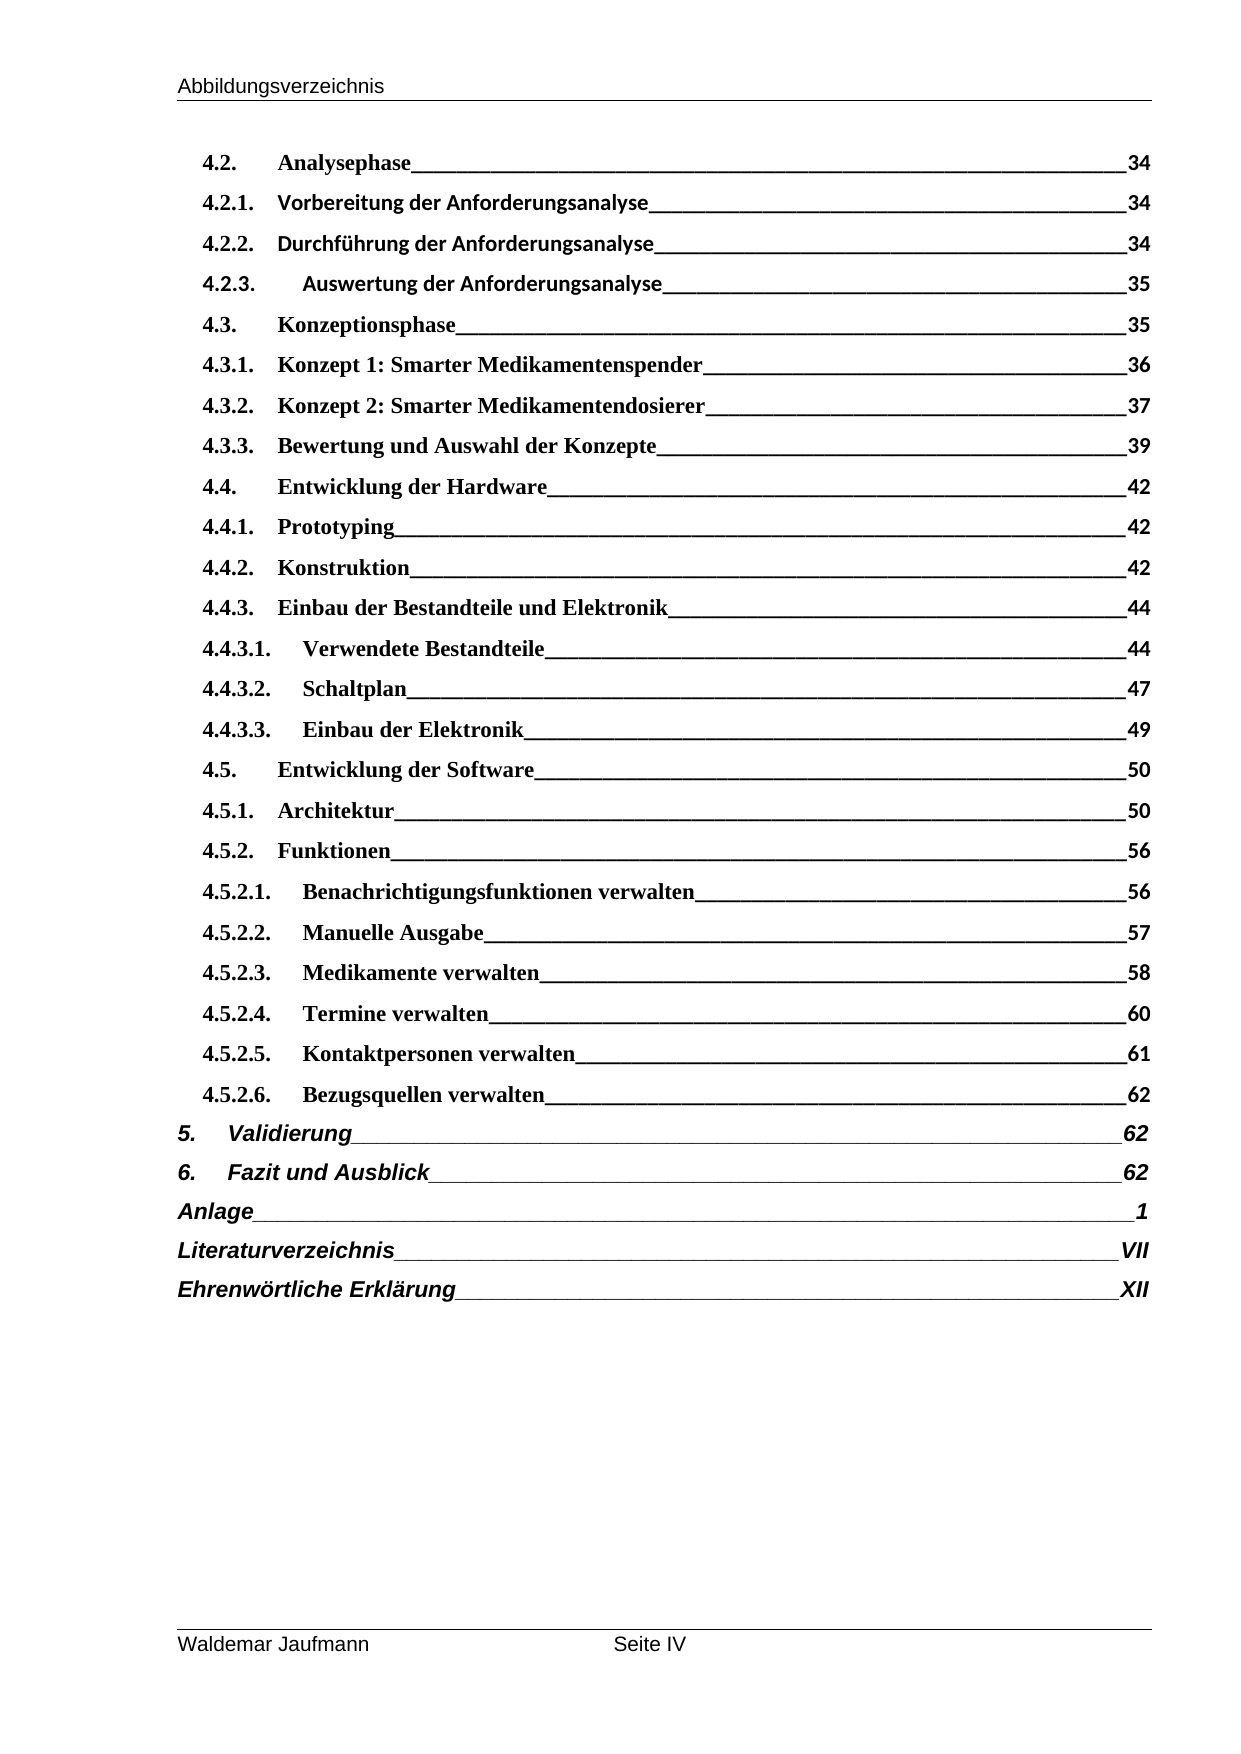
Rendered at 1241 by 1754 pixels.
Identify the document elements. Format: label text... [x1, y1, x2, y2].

text 4.4.3. Einbau der Bestandteile und Elektronik 44 [202, 593, 1152, 621]
text Ehrenwörtliche Erklärung XII [177, 1276, 1152, 1302]
text 4.4.3.1. Verwendete Bestandteile 44 [202, 634, 1152, 662]
text 4.2. Analysephase 34 [202, 148, 1152, 176]
text 4.5.1. Architektur 50 [202, 796, 1152, 824]
text 4.3.3. Bewertung und Auswahl der Konzepte 39 [202, 431, 1152, 459]
text 4.4. Entwicklung der Hardware 42 [202, 472, 1152, 500]
text 4.4.1. Prototyping 42 [202, 512, 1152, 540]
text 4.4.3.3. Einbau der Elektronik 49 [202, 715, 1152, 743]
text 5. Validierung 62 [177, 1120, 1152, 1147]
text 4.5.2.3. Medikamente verwalten 58 [202, 958, 1152, 986]
text 4.5. Entwicklung der Software 50 [202, 756, 1152, 783]
text 4.3.2. Konzept 2: Smarter Medikamentendosierer 37 [202, 391, 1152, 419]
text 4.4.3.2. Schaltplan 47 [202, 674, 1152, 702]
text 4.2.3. Auswertung der Anforderungsanalyse 35 [202, 269, 1152, 297]
text 4.5.2.4. Termine verwalten 60 [202, 999, 1152, 1027]
text Literaturverzeichnis VII [177, 1237, 1152, 1263]
text 4.3.1. Konzept 1: Smarter Medikamentenspender 36 [202, 350, 1152, 378]
text 4.5.2.2. Manuelle Ausgabe 57 [202, 918, 1152, 946]
text 6. Fazit und Ausblick 62 [177, 1159, 1152, 1185]
text Anlage 1 [177, 1198, 1152, 1224]
text 4.5.2.6. Bezugsquellen verwalten 62 [202, 1080, 1152, 1108]
text 4.3. Konzeptionsphase 35 [202, 310, 1152, 338]
text 4.5.2.5. Kontaktpersonen verwalten 61 [202, 1039, 1152, 1067]
text 4.4.2. Konstruktion 42 [202, 553, 1152, 581]
text 4.5.2.1. Benachrichtigungsfunktionen verwalten 56 [202, 877, 1152, 905]
text 4.5.2. Funktionen 56 [202, 837, 1152, 864]
text 4.2.1. Vorbereitung der Anforderungsanalyse 34 [202, 188, 1152, 216]
text 4.2.2. Durchführung der Anforderungsanalyse 34 [202, 229, 1152, 257]
